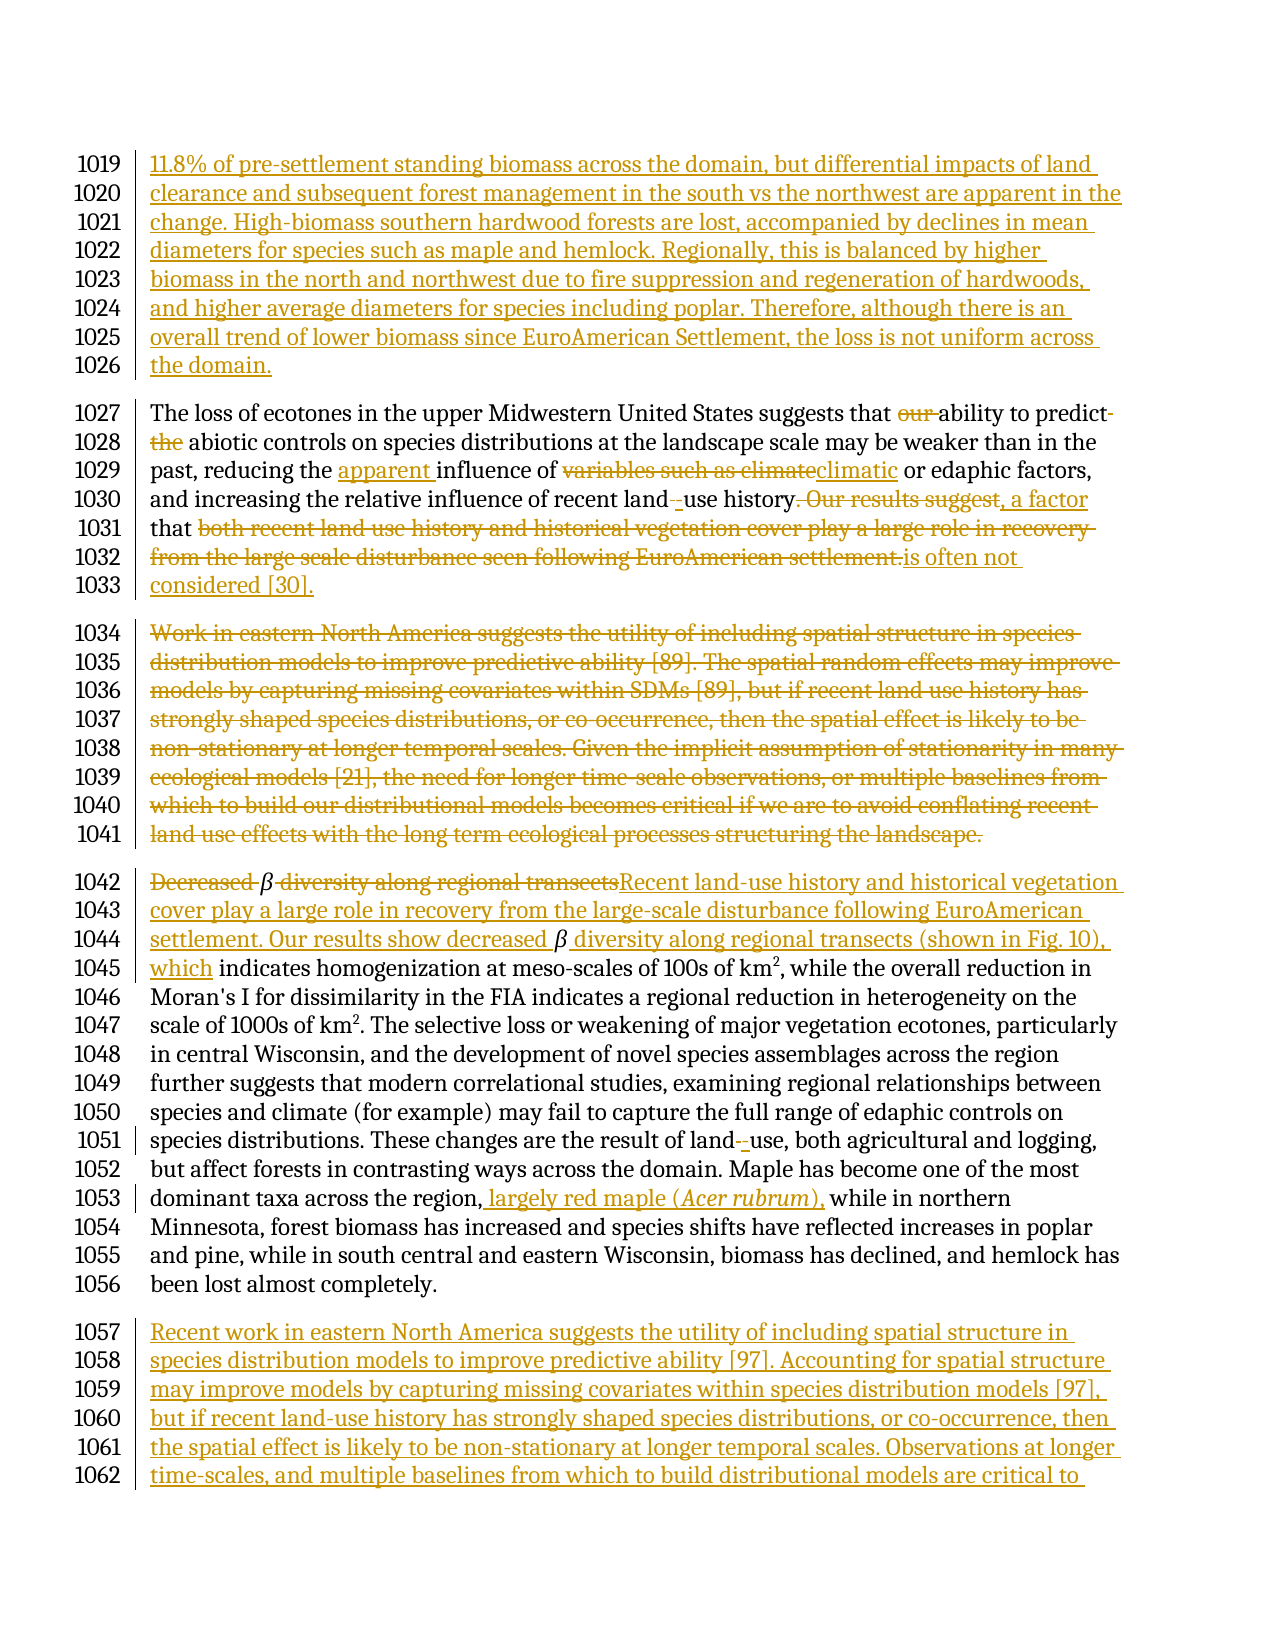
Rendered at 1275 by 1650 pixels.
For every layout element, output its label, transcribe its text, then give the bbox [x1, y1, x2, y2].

text The loss of ecotones in the upper Midwestern United States suggests that ability to predict abiotic controls on species distributions at the landscape scale may be weaker than in the past, reducing the influence of or edaphic factors, and increasing the relative influence of recent landuse history that [150, 399, 1125, 600]
text indicates homogenization at meso-scales of 100s of km2, while the overall reduction in Moran's I for dissimilarity in the FIA indicates a regional reduction in heterogeneity on the scale of 1000s of km2. The selective loss or weakening of major vegetation ecotones, particularly in central Wisconsin, and the development of novel species assemblages across the region further suggests that modern correlational studies, examining regional relationships between species and climate (for example) may fail to capture the full range of edaphic controls on species distributions. These changes are the result of landuse, both agricultural and logging, but affect forests in contrasting ways across the domain. Maple has become one of the most dominant taxa across the region, while in northern Minnesota, forest biomass has increased and species shifts have reflected increases in poplar and pine, while in south central and eastern Wisconsin, biomass has declined, and hemlock has been lost almost completely. [150, 867, 1125, 1299]
